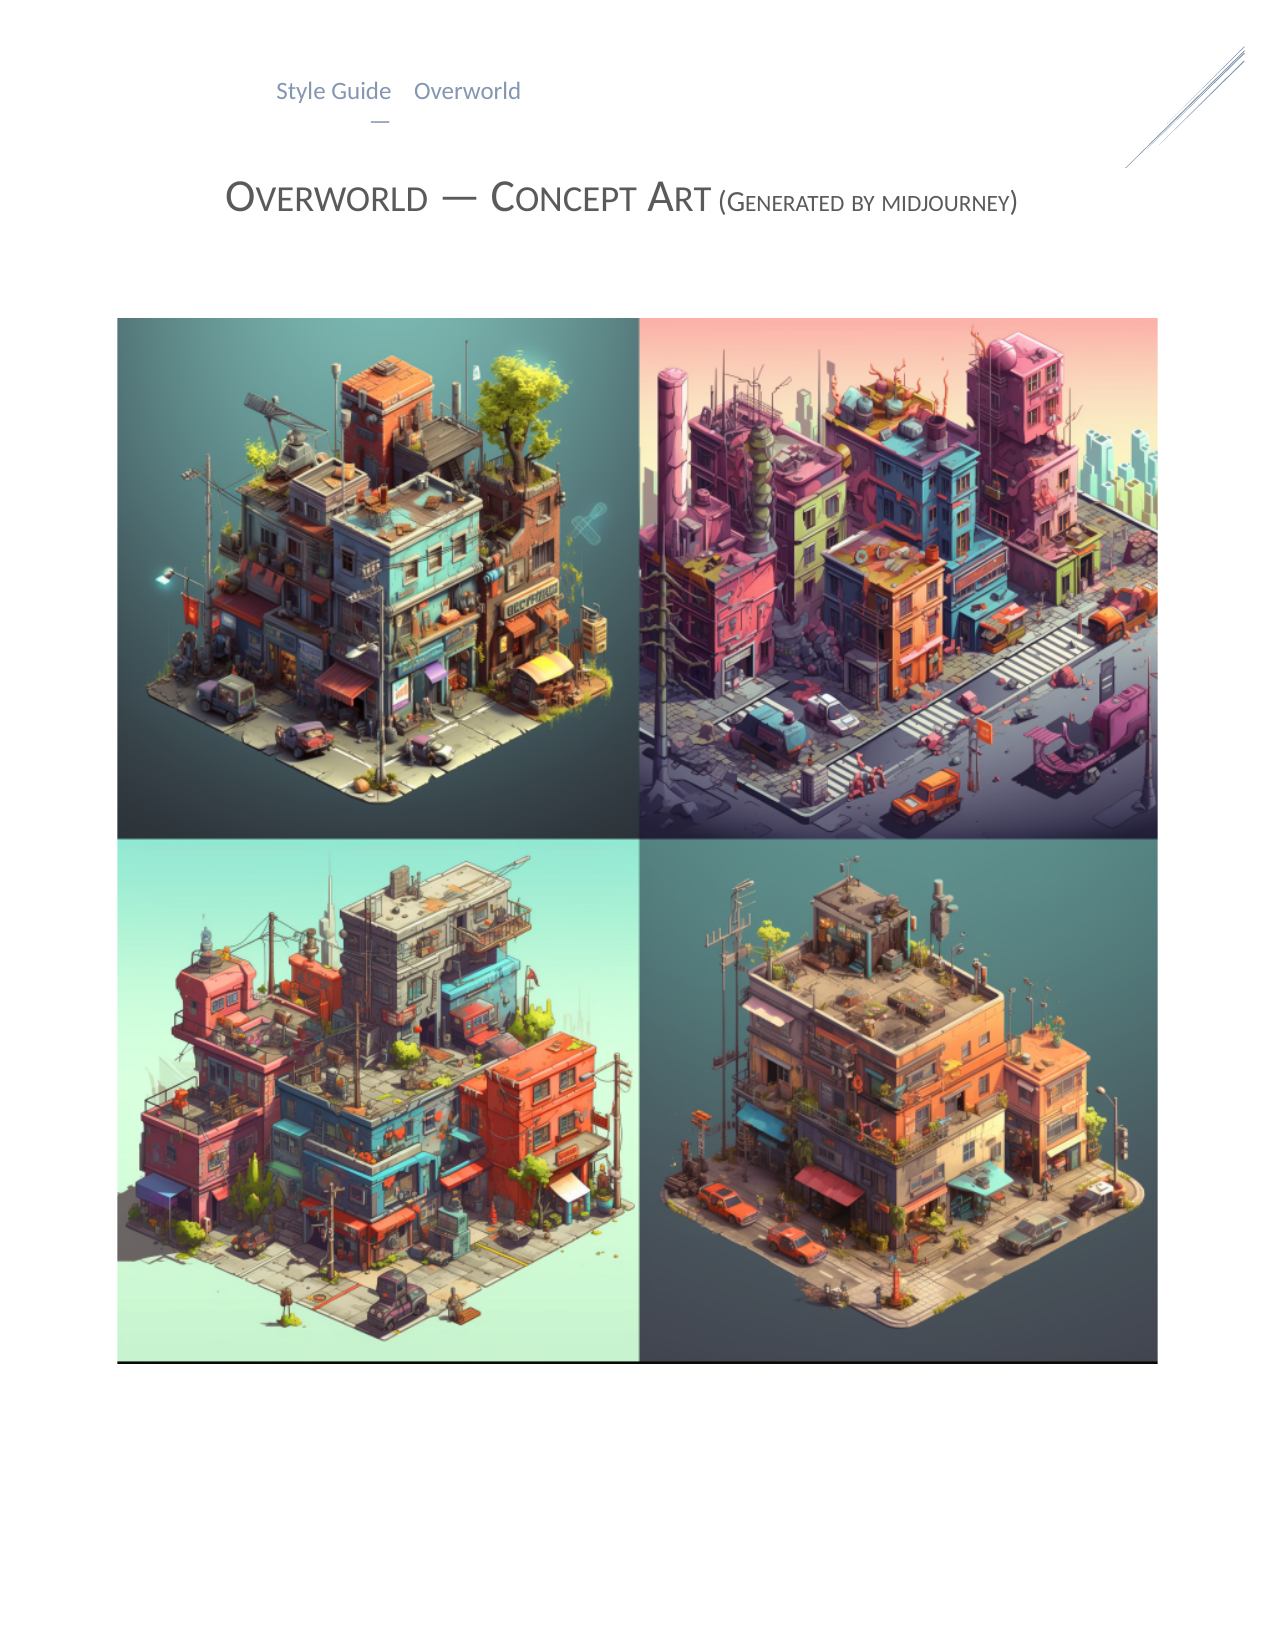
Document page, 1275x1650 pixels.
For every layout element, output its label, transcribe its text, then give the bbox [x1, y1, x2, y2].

picture [117, 318, 1158, 1364]
text Overworld — Concept Art (Generated by midjourney) [225, 167, 1125, 222]
